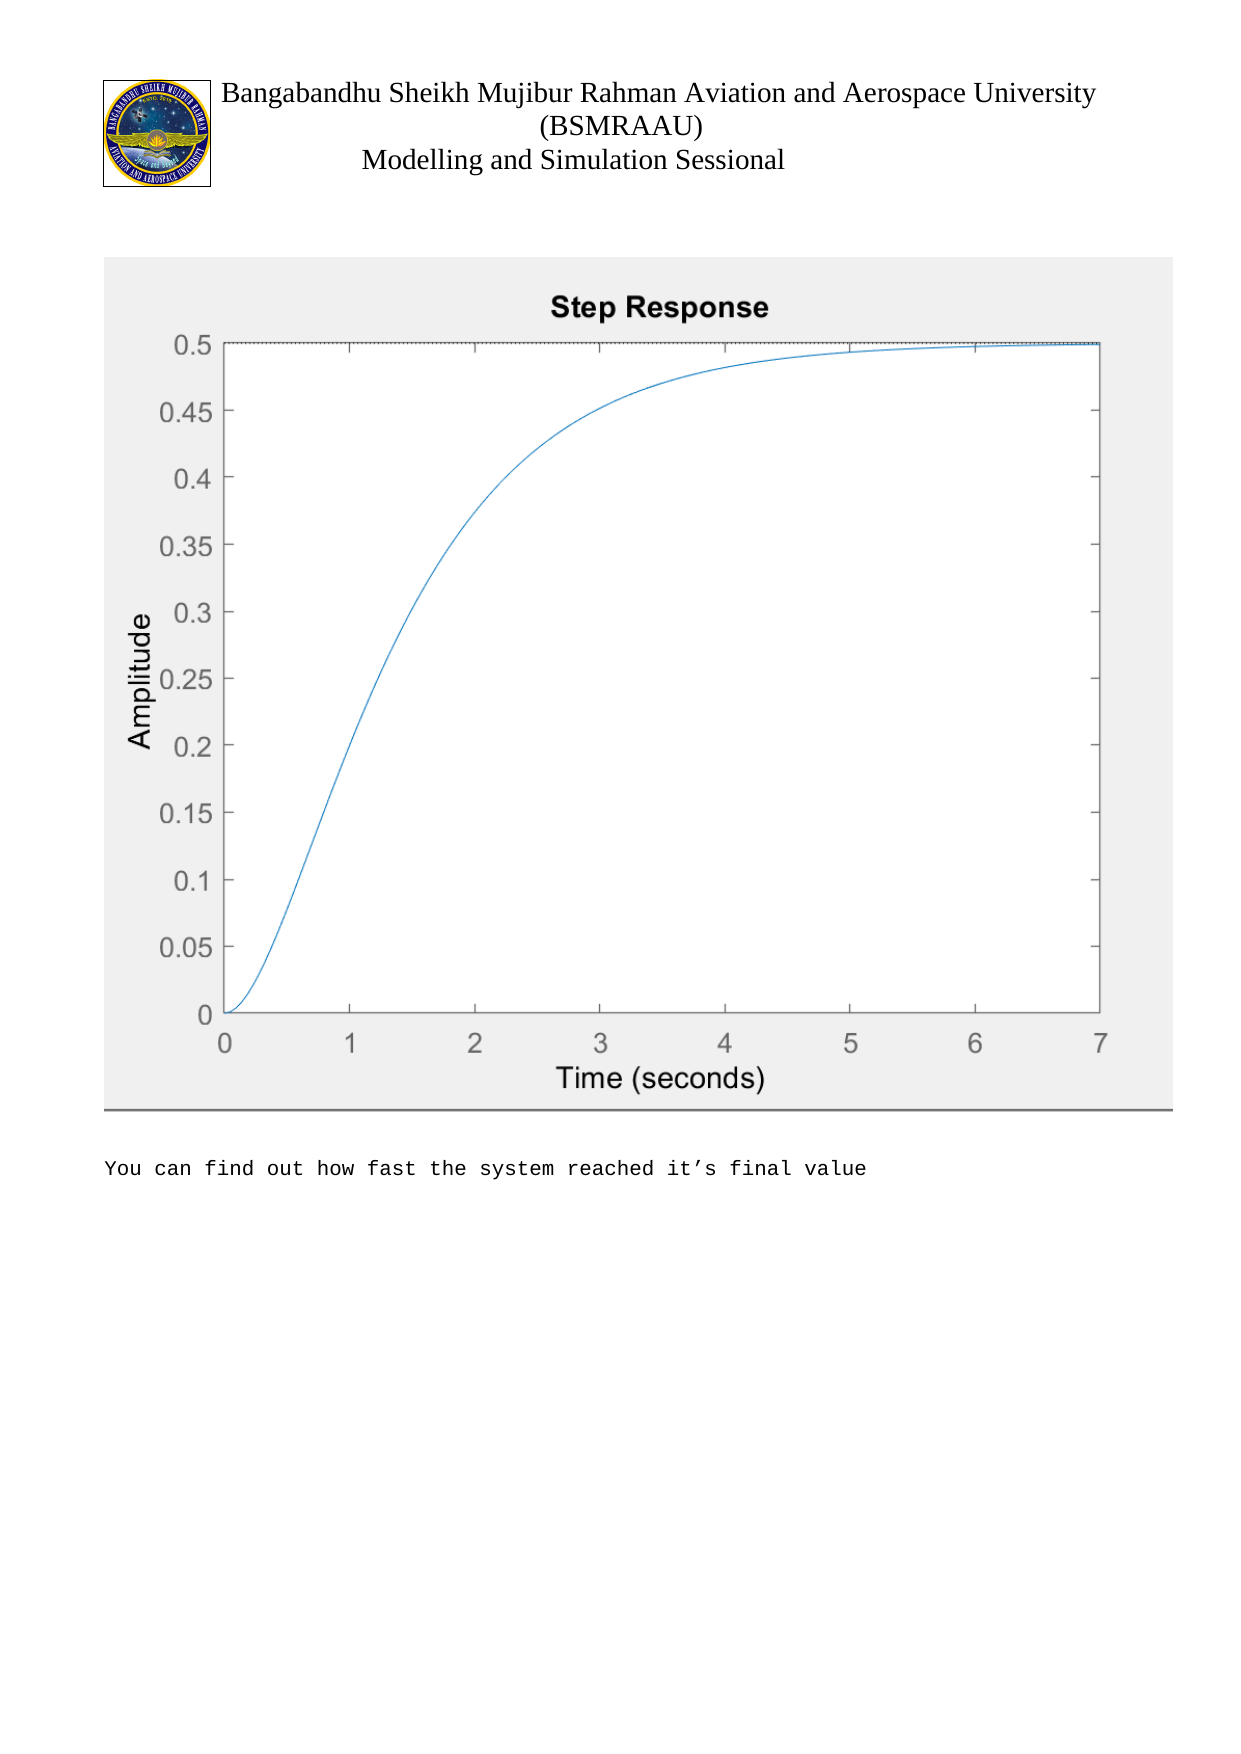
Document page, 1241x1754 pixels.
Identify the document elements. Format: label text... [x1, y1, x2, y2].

picture [104, 81, 210, 186]
picture [104, 257, 1173, 1112]
text You can find out how fast the system reached it’s final value [104, 1158, 1138, 1182]
